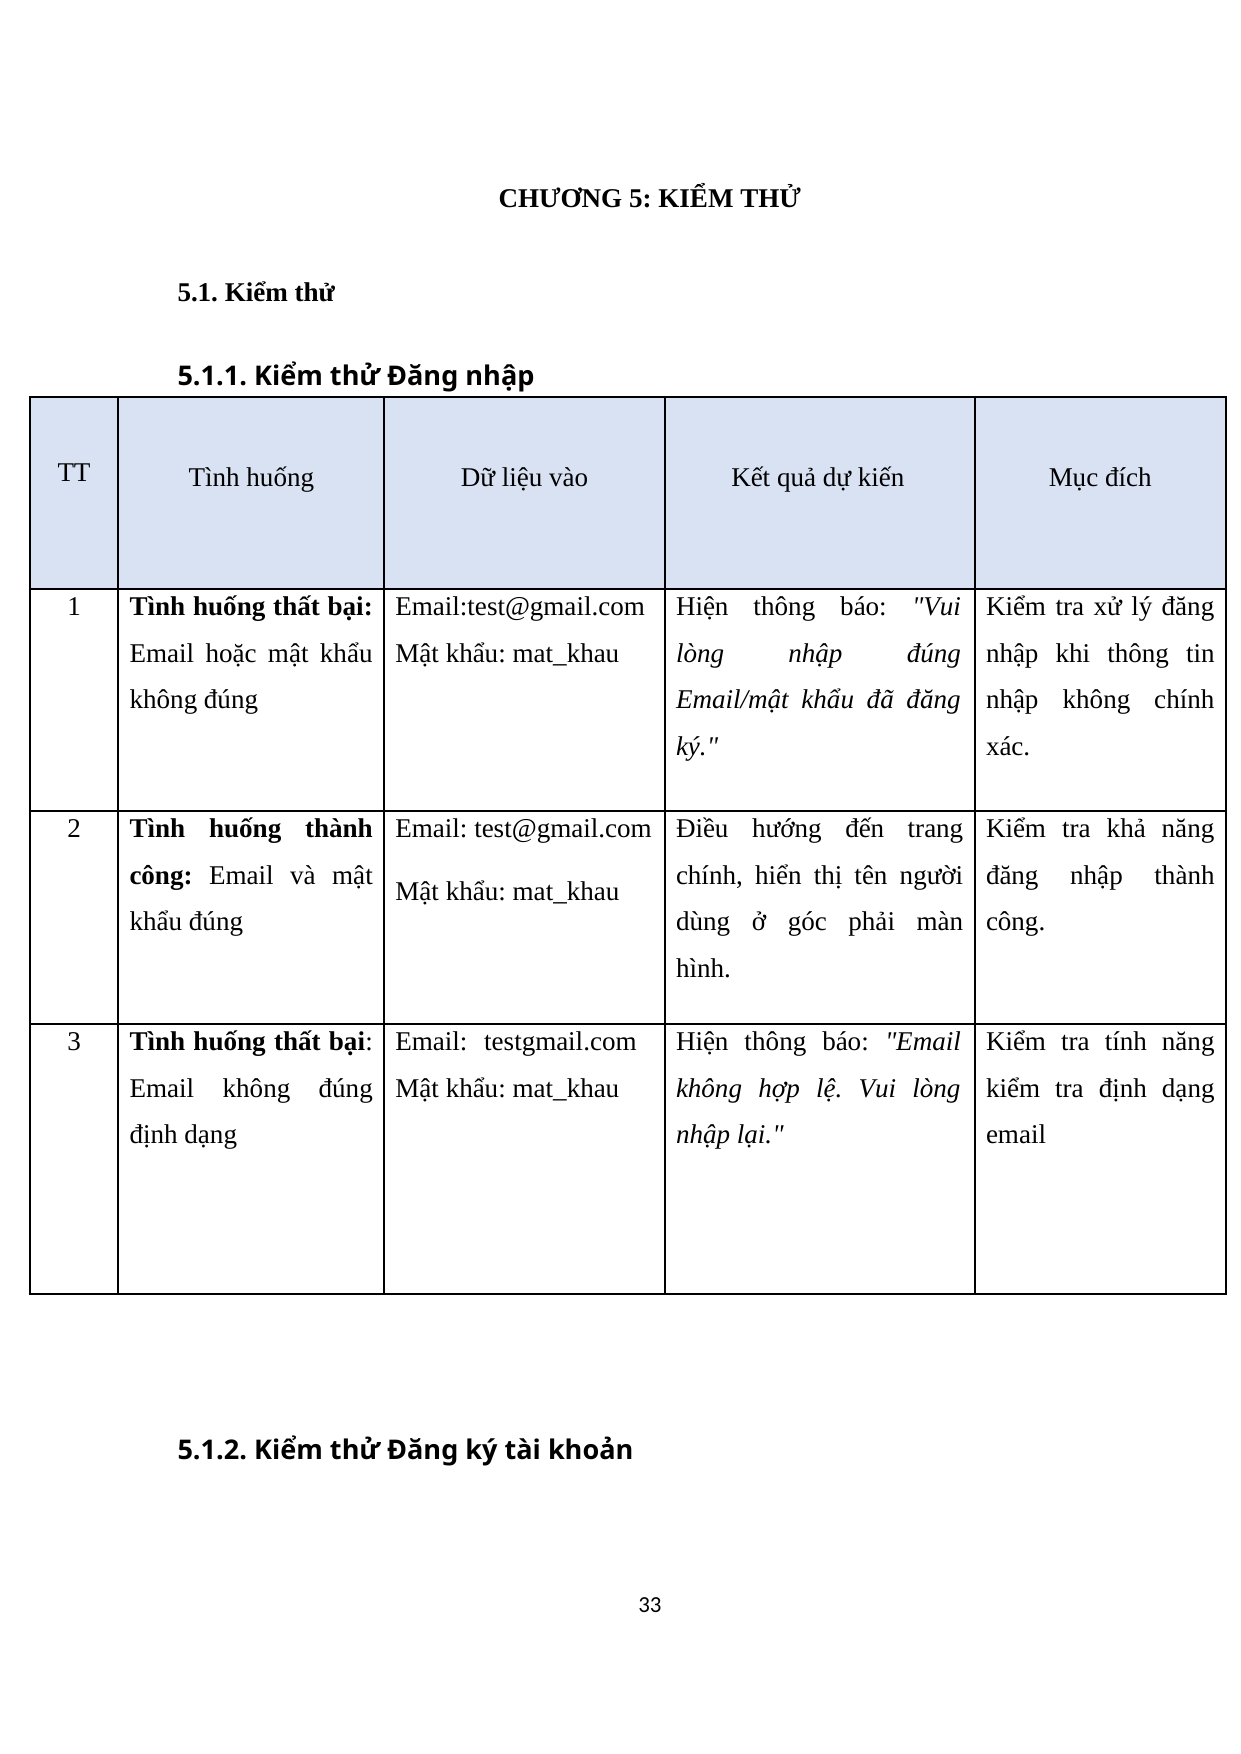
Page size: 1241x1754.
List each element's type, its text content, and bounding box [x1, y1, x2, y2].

subtitle CHƯƠNG 5: KIỂM THỬ [177, 182, 1122, 213]
table_header Tình huống [119, 398, 383, 588]
table_cell 1 [31, 590, 117, 810]
table_cell Email: testgmail.com Mật khẩu: mat_khau [385, 1025, 664, 1293]
table_cell Email:test@gmail.com Mật khẩu: mat_khau [385, 590, 664, 810]
table_cell Tình huống thất bại: Email không đúng định dạng [119, 1025, 383, 1293]
table_cell Hiện thông báo: "Email không hợp lệ. Vui lòng nhập lại." [666, 1025, 974, 1293]
table_cell Hiện thông báo: "Vui lòng nhập đúng Email/mật khẩu đã đăng ký." [666, 590, 974, 810]
subtitle 5.1. Kiểm thử [177, 276, 1122, 307]
table_header Kết quả dự kiến [666, 398, 974, 588]
subtitle 5.1.2. Kiểm thử Đăng ký tài khoản [177, 1430, 1122, 1467]
table_cell Kiểm tra xử lý đăng nhập khi thông tin nhập không chính xác. [976, 590, 1225, 810]
table_cell Kiểm tra tính năng kiểm tra định dạng email [976, 1025, 1225, 1293]
subtitle 5.1.1. Kiểm thử Đăng nhập [177, 356, 1122, 393]
table_cell 2 [31, 812, 117, 1023]
table_cell Tình huống thành công: Email và mật khẩu đúng [119, 812, 383, 1023]
table_header Mục đích [976, 398, 1225, 588]
table_cell 3 [31, 1025, 117, 1293]
table_cell Kiểm tra khả năng đăng nhập thành công. [976, 812, 1225, 1023]
table_header Dữ liệu vào [385, 398, 664, 588]
table_header TT [31, 398, 117, 588]
table_cell Email: test@gmail.com Mật khẩu: mat_khau [385, 812, 664, 1023]
table_cell Điều hướng đến trang chính, hiển thị tên người dùng ở góc phải màn hình. [666, 812, 974, 1023]
table_cell Tình huống thất bại: Email hoặc mật khẩu không đúng [119, 590, 383, 810]
